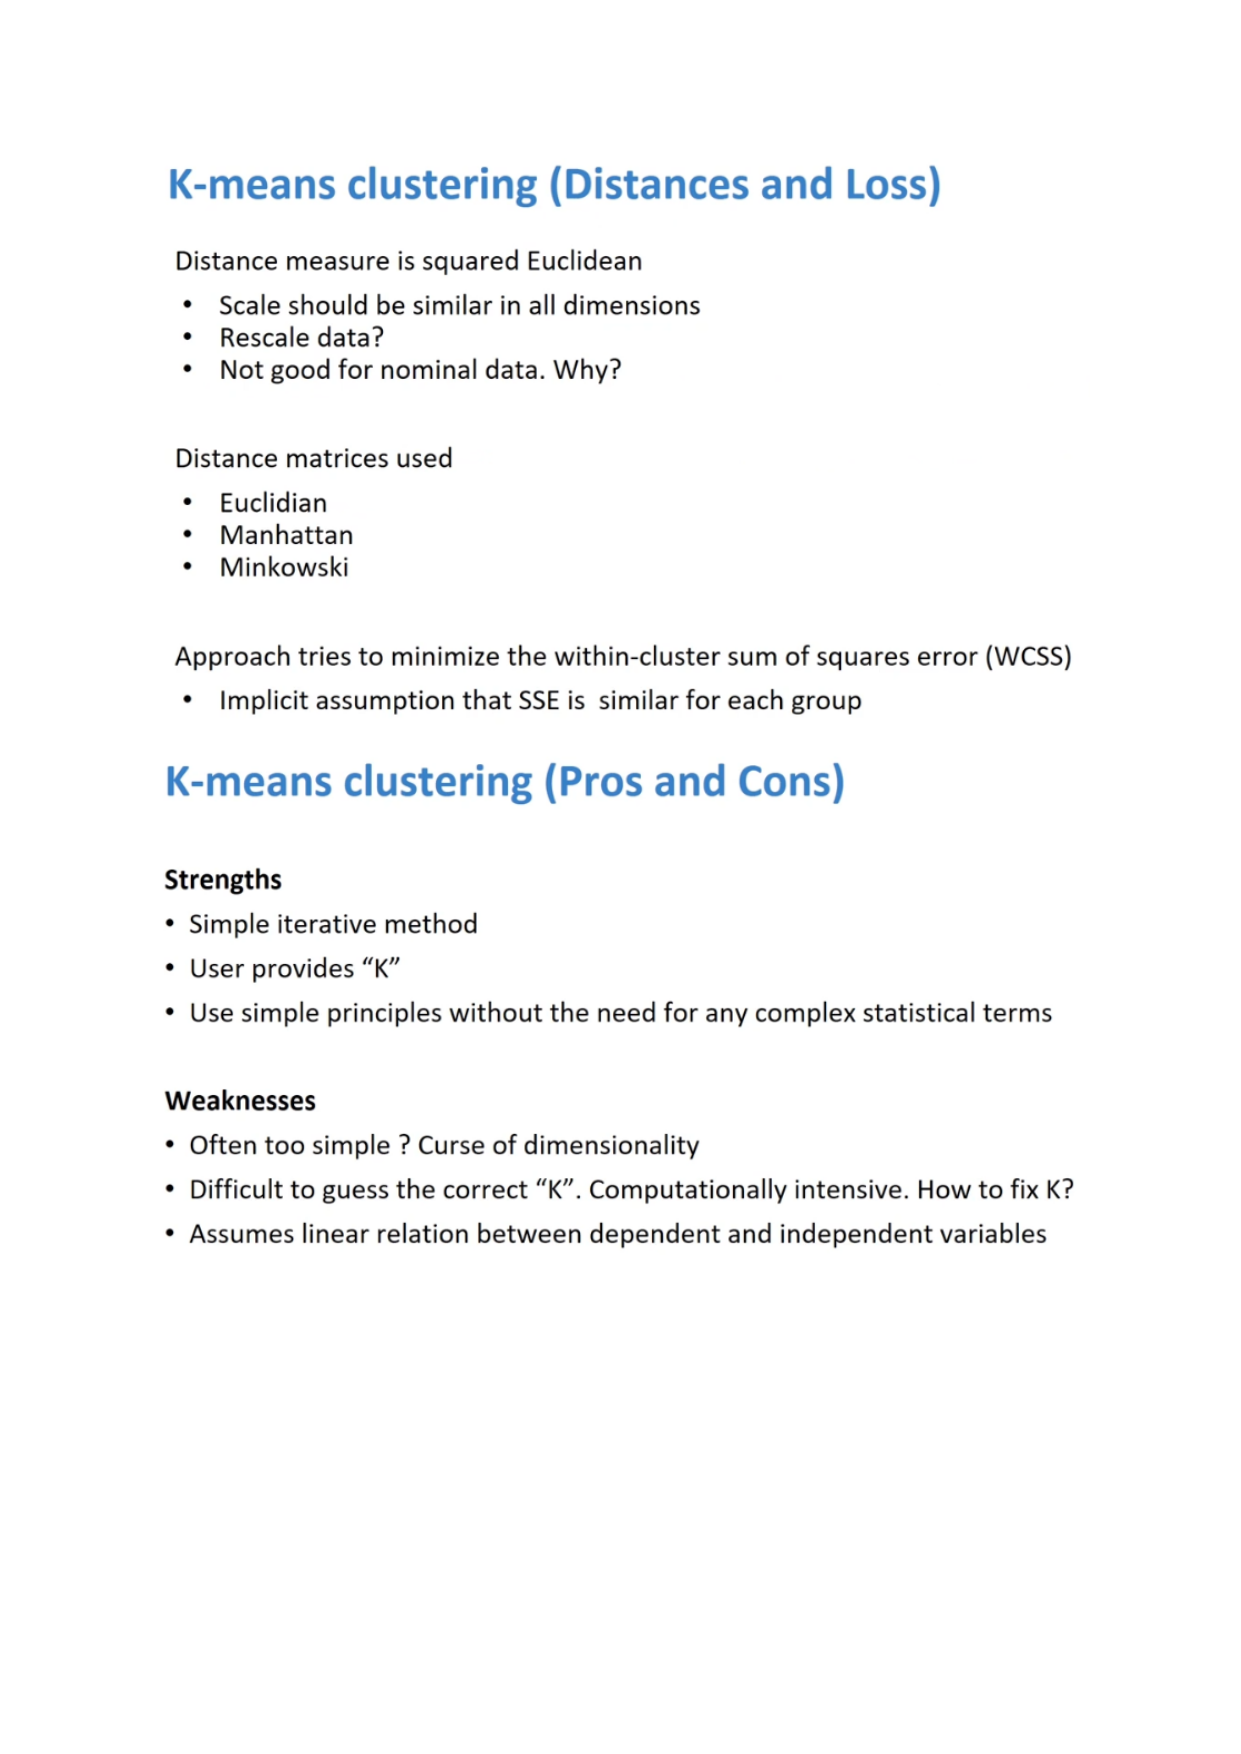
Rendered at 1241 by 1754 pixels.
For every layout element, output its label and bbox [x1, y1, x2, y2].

picture [150, 150, 1091, 735]
picture [150, 753, 1091, 1255]
